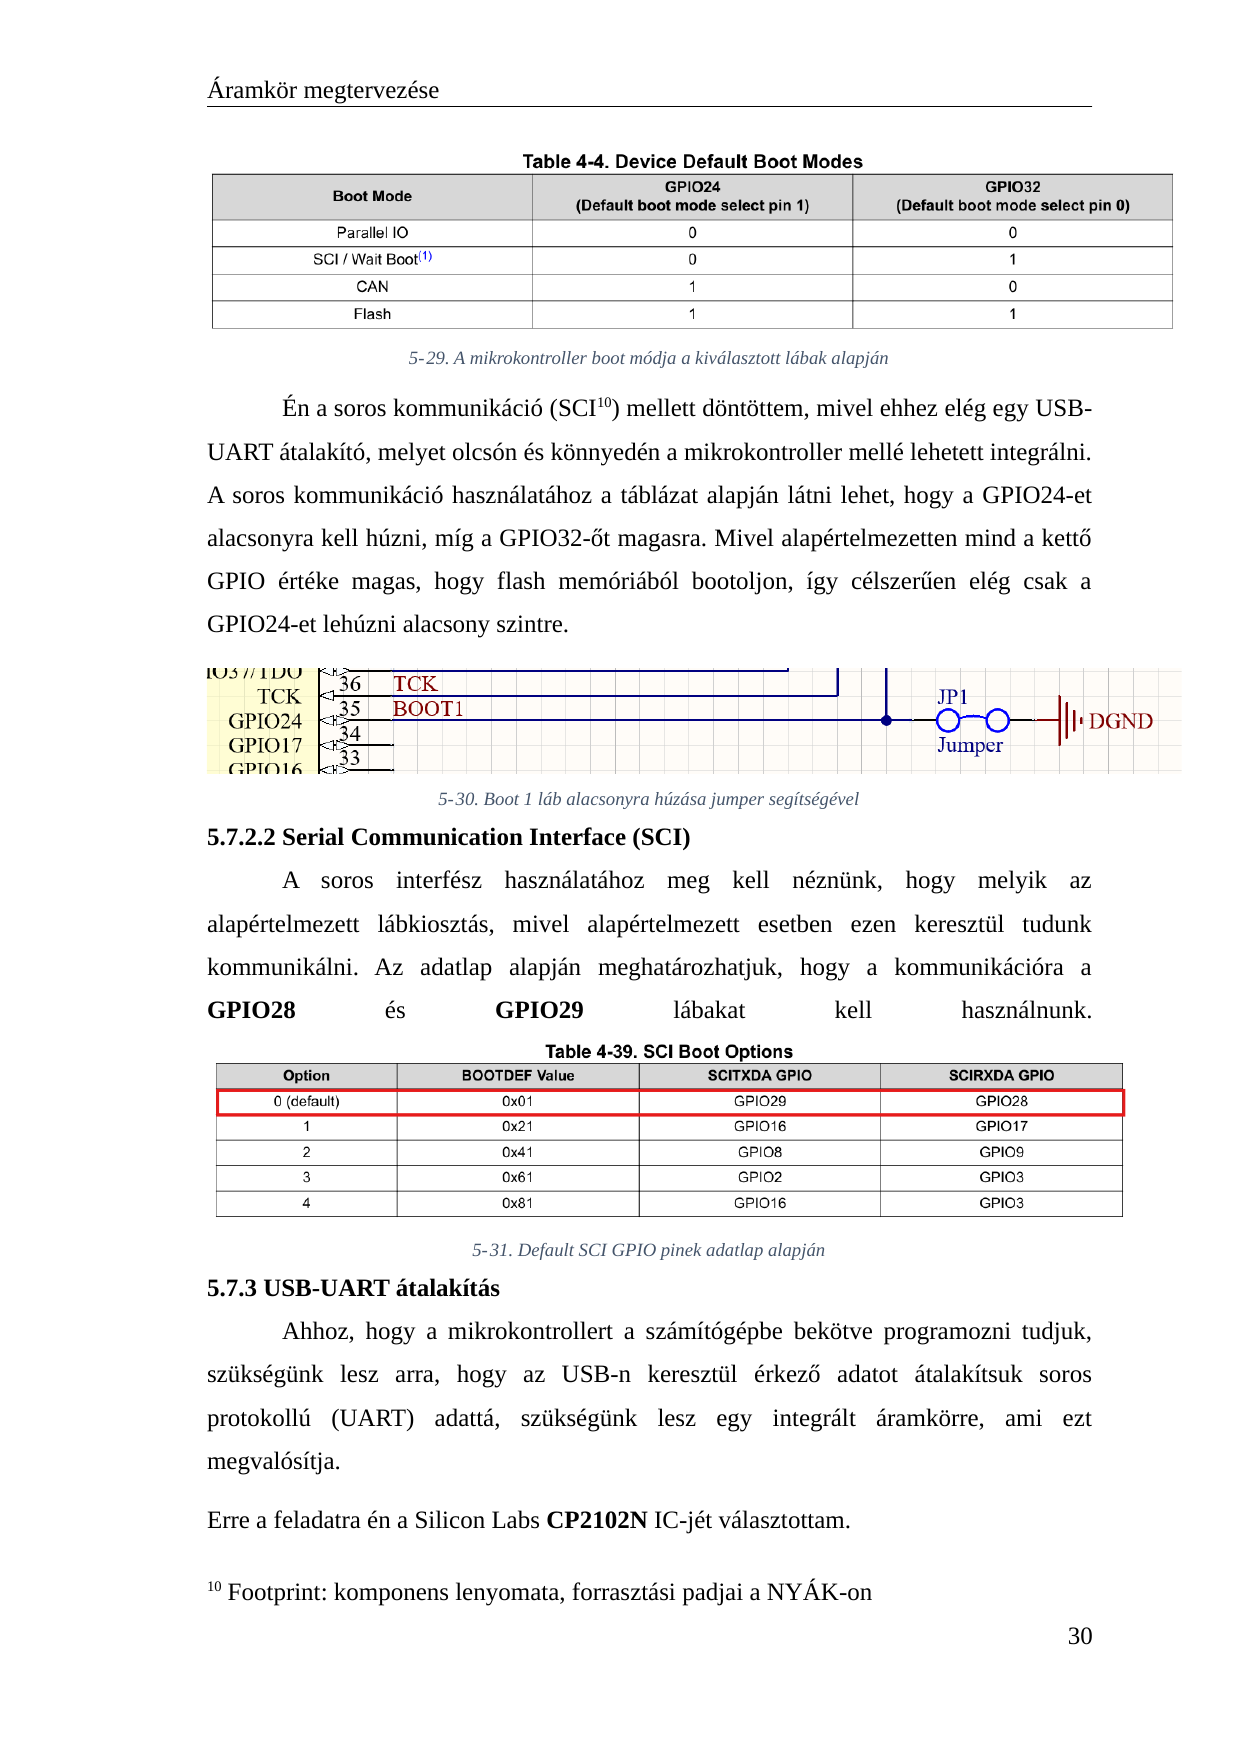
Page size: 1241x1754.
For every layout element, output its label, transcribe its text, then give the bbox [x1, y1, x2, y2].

text A soros interfész használatához meg kell néznünk, hogy melyik az alapértelmezett lábkiosztás, mivel alapértelmezett esetben ezen keresztül tudunk kommunikálni. Az adatlap alapján meghatározhatjuk, hogy a kommunikációra a GPIO28 és GPIO29 lábakat kell használnunk. [207, 866, 1092, 1038]
picture [206, 1038, 1128, 1225]
subtitle Serial Communication Interface (SCI) [207, 822, 1092, 851]
text Én a soros kommunikáció (SCI) mellett döntöttem, mivel ehhez elég egy USB-UART átalakító, melyet olcsón és könnyedén a mikrokontroller mellé lehetett integrálni. A soros kommunikáció használatához a táblázat alapján látni lehet, hogy a GPIO24-et alacsonyra kell húzni, míg a GPIO32-őt magasra. Mivel alapértelmezetten mind a kettő GPIO értéke magas, hogy flash memóriából bootoljon, így célszerűen elég csak a GPIO24-et lehúzni alacsony szintre. [207, 393, 1092, 638]
subtitle USB-UART átalakítás [207, 1273, 1092, 1302]
picture [206, 147, 1182, 333]
picture [206, 668, 1182, 774]
text Ahhoz, hogy a mikrokontrollert a számítógépbe bekötve programozni tudjuk, szükségünk lesz arra, hogy az USB-n keresztül érkező adatot átalakítsuk soros protokollú (UART) adattá, szükségünk lesz egy integrált áramkörre, ami ezt megvalósítja. [207, 1316, 1092, 1474]
text Erre a feladatra én a Silicon Labs CP2102N IC-jét választottam. [207, 1506, 1092, 1534]
